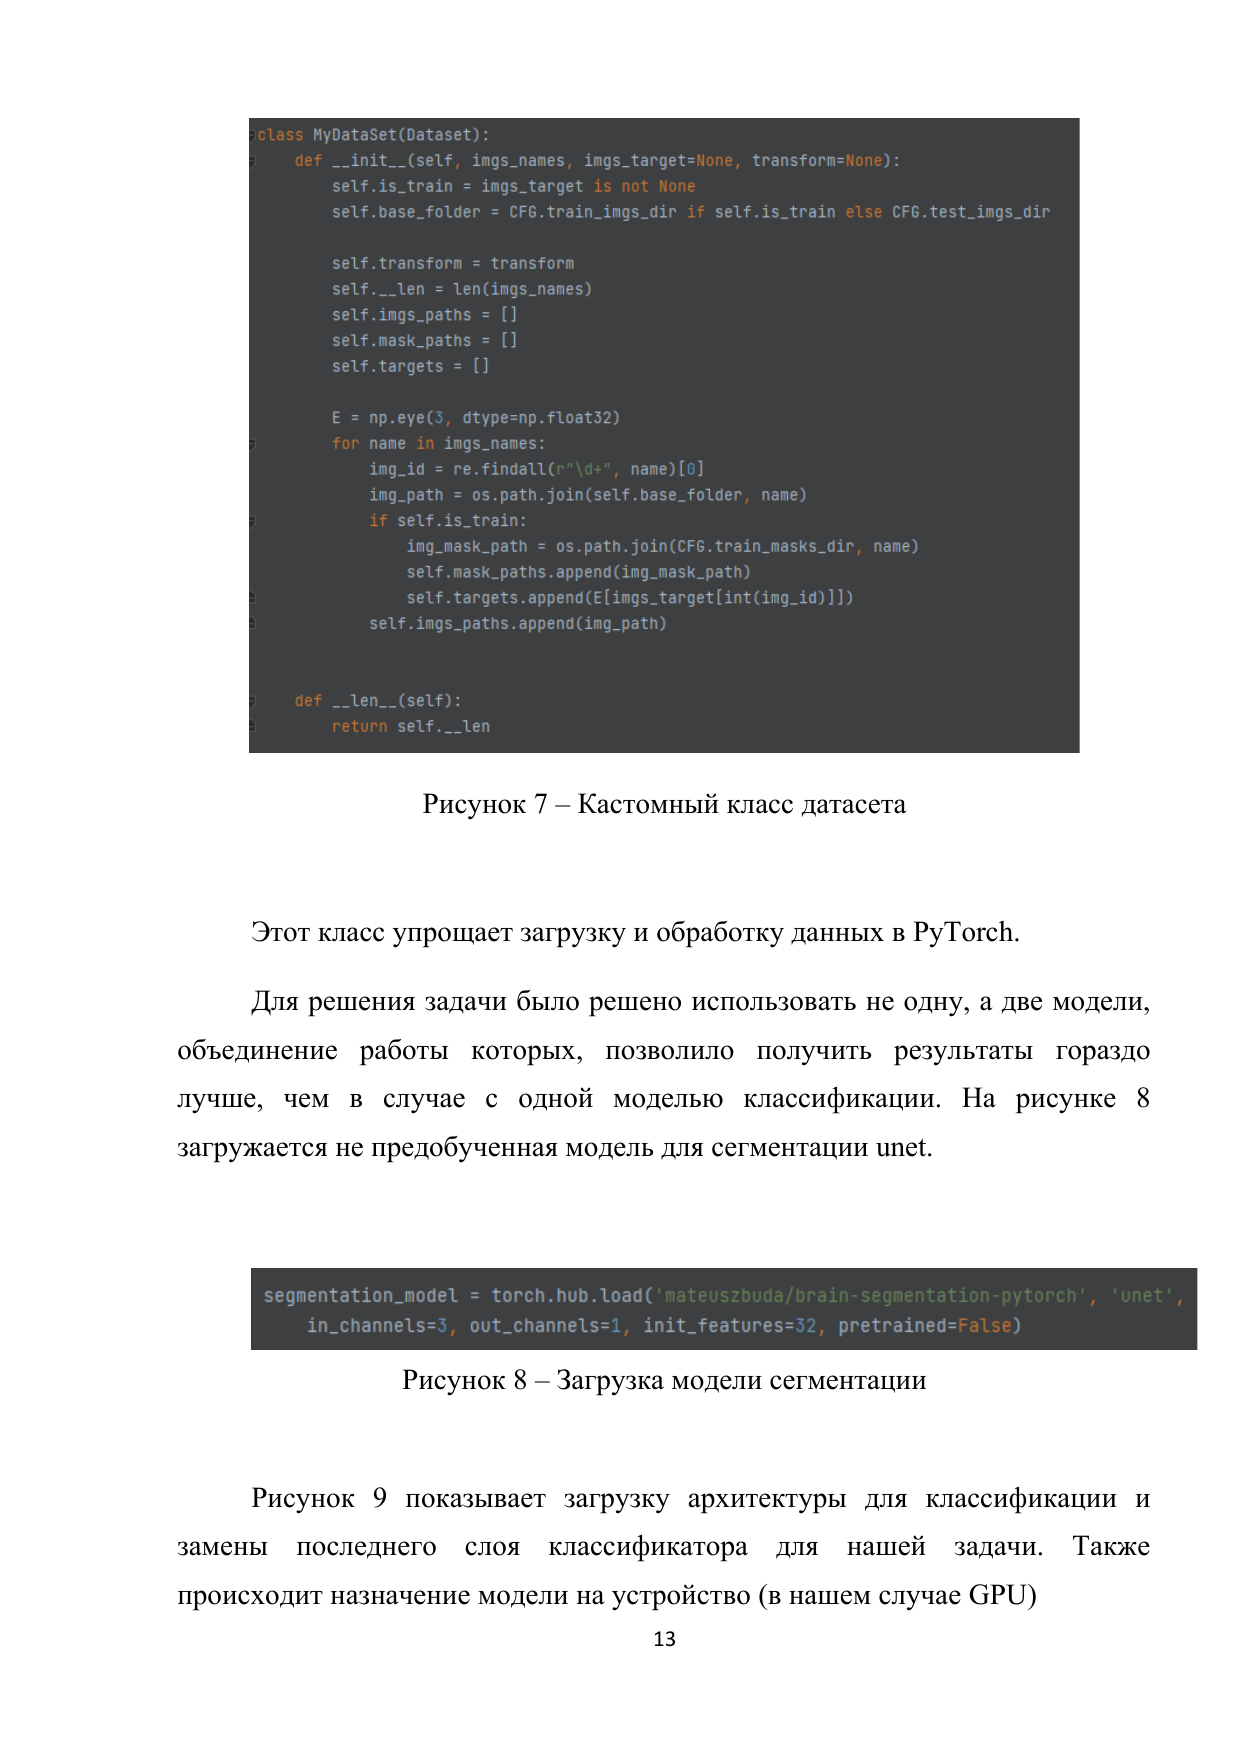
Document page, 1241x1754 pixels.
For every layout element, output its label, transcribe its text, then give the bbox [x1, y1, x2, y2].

picture [249, 118, 1080, 753]
text Для решения задачи было решено использовать не одну, а две модели, объединение работы которых, позволило получить результаты гораздо лучше, чем в случае с одной моделью классификации. На рисунке 8 загружается не предобученная модель для сегментации unet. [177, 984, 1152, 1162]
picture [251, 1268, 1198, 1350]
text Этот класс упрощает загрузку и обработку данных в PyTorch. [177, 915, 1152, 948]
text Рисунок 7 – Кастомный класс датасета [177, 787, 1152, 819]
text Рисунок 9 показывает загрузку архитектуры для классификации и замены последнего слоя классификатора для нашей задачи. Также происходит назначение модели на устройство (в нашем случае GPU) [177, 1481, 1152, 1611]
text Рисунок 8 – Загрузка модели сегментации [177, 1364, 1152, 1396]
